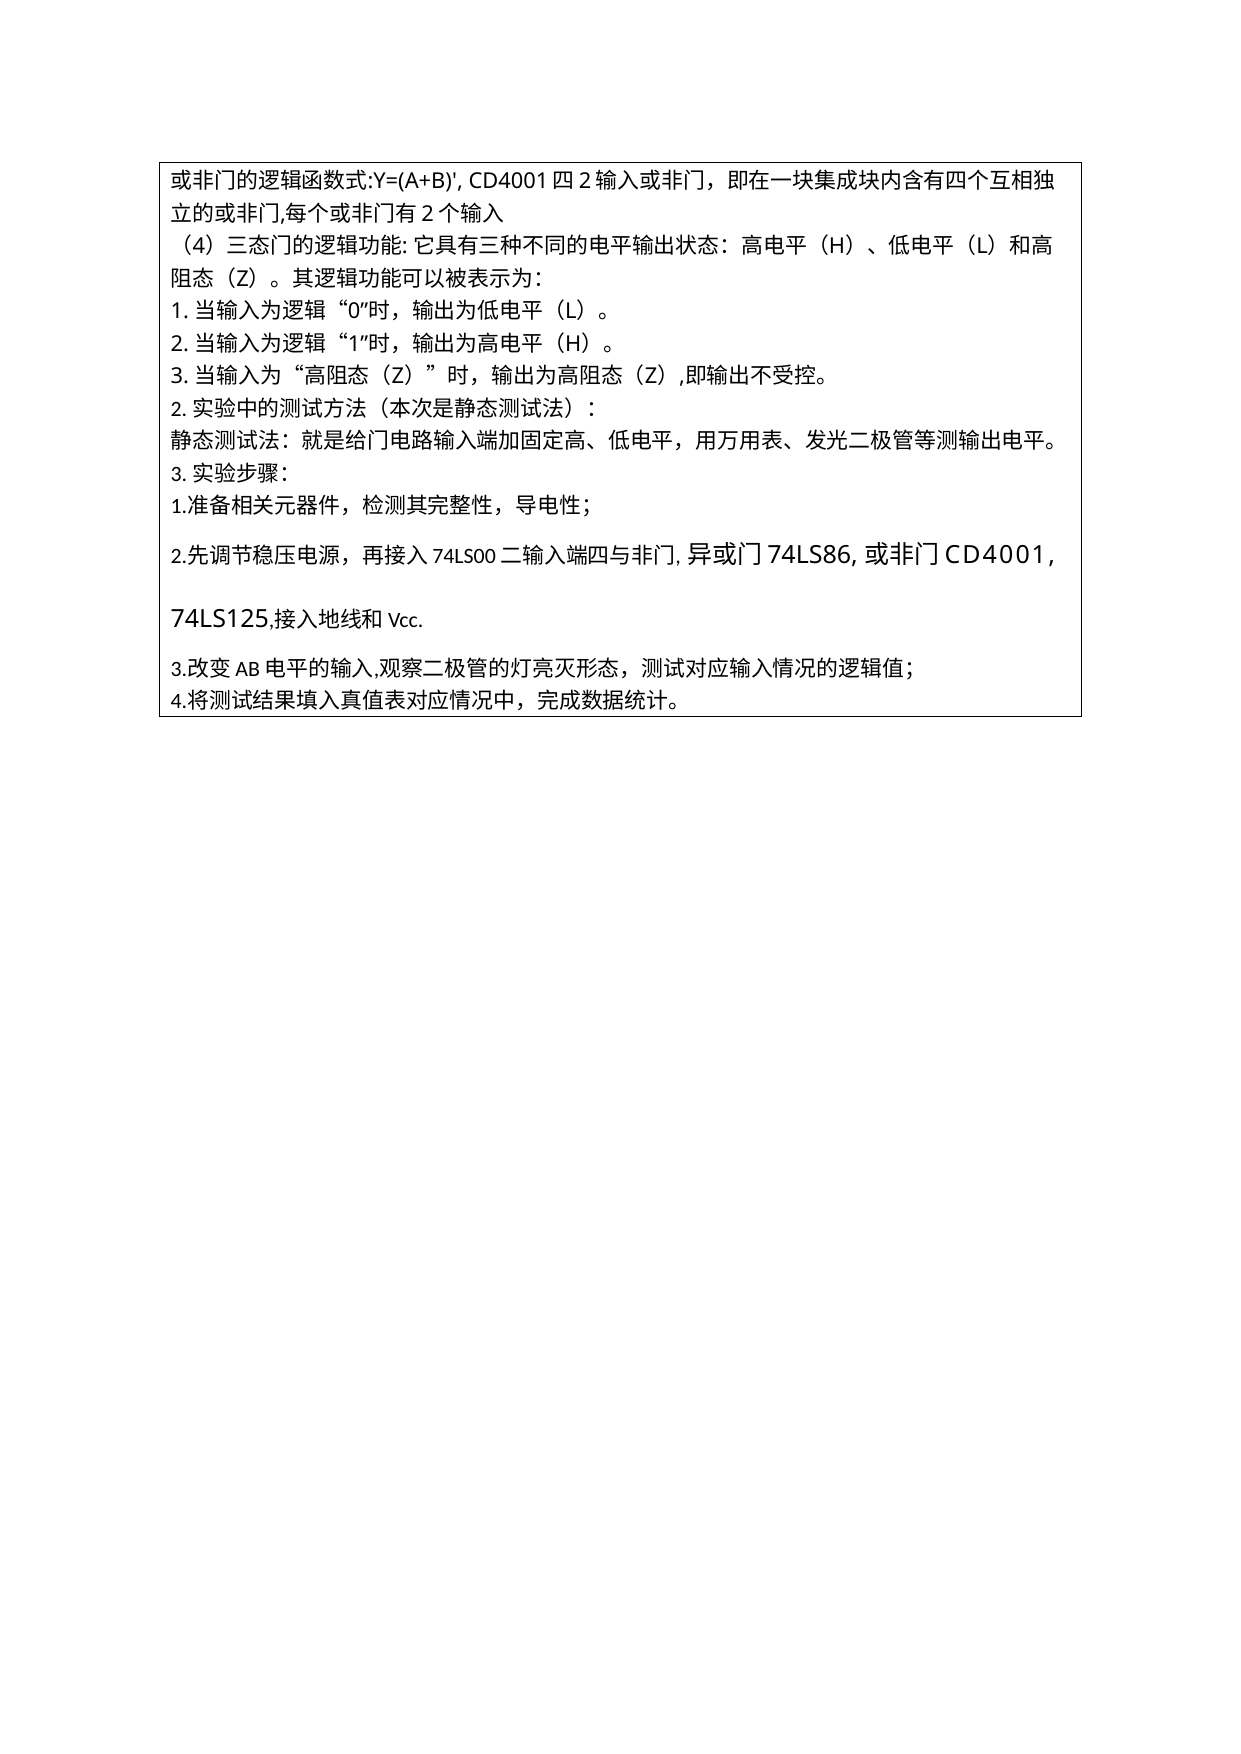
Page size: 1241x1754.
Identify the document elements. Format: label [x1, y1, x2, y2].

table_cell [160, 163, 1081, 716]
